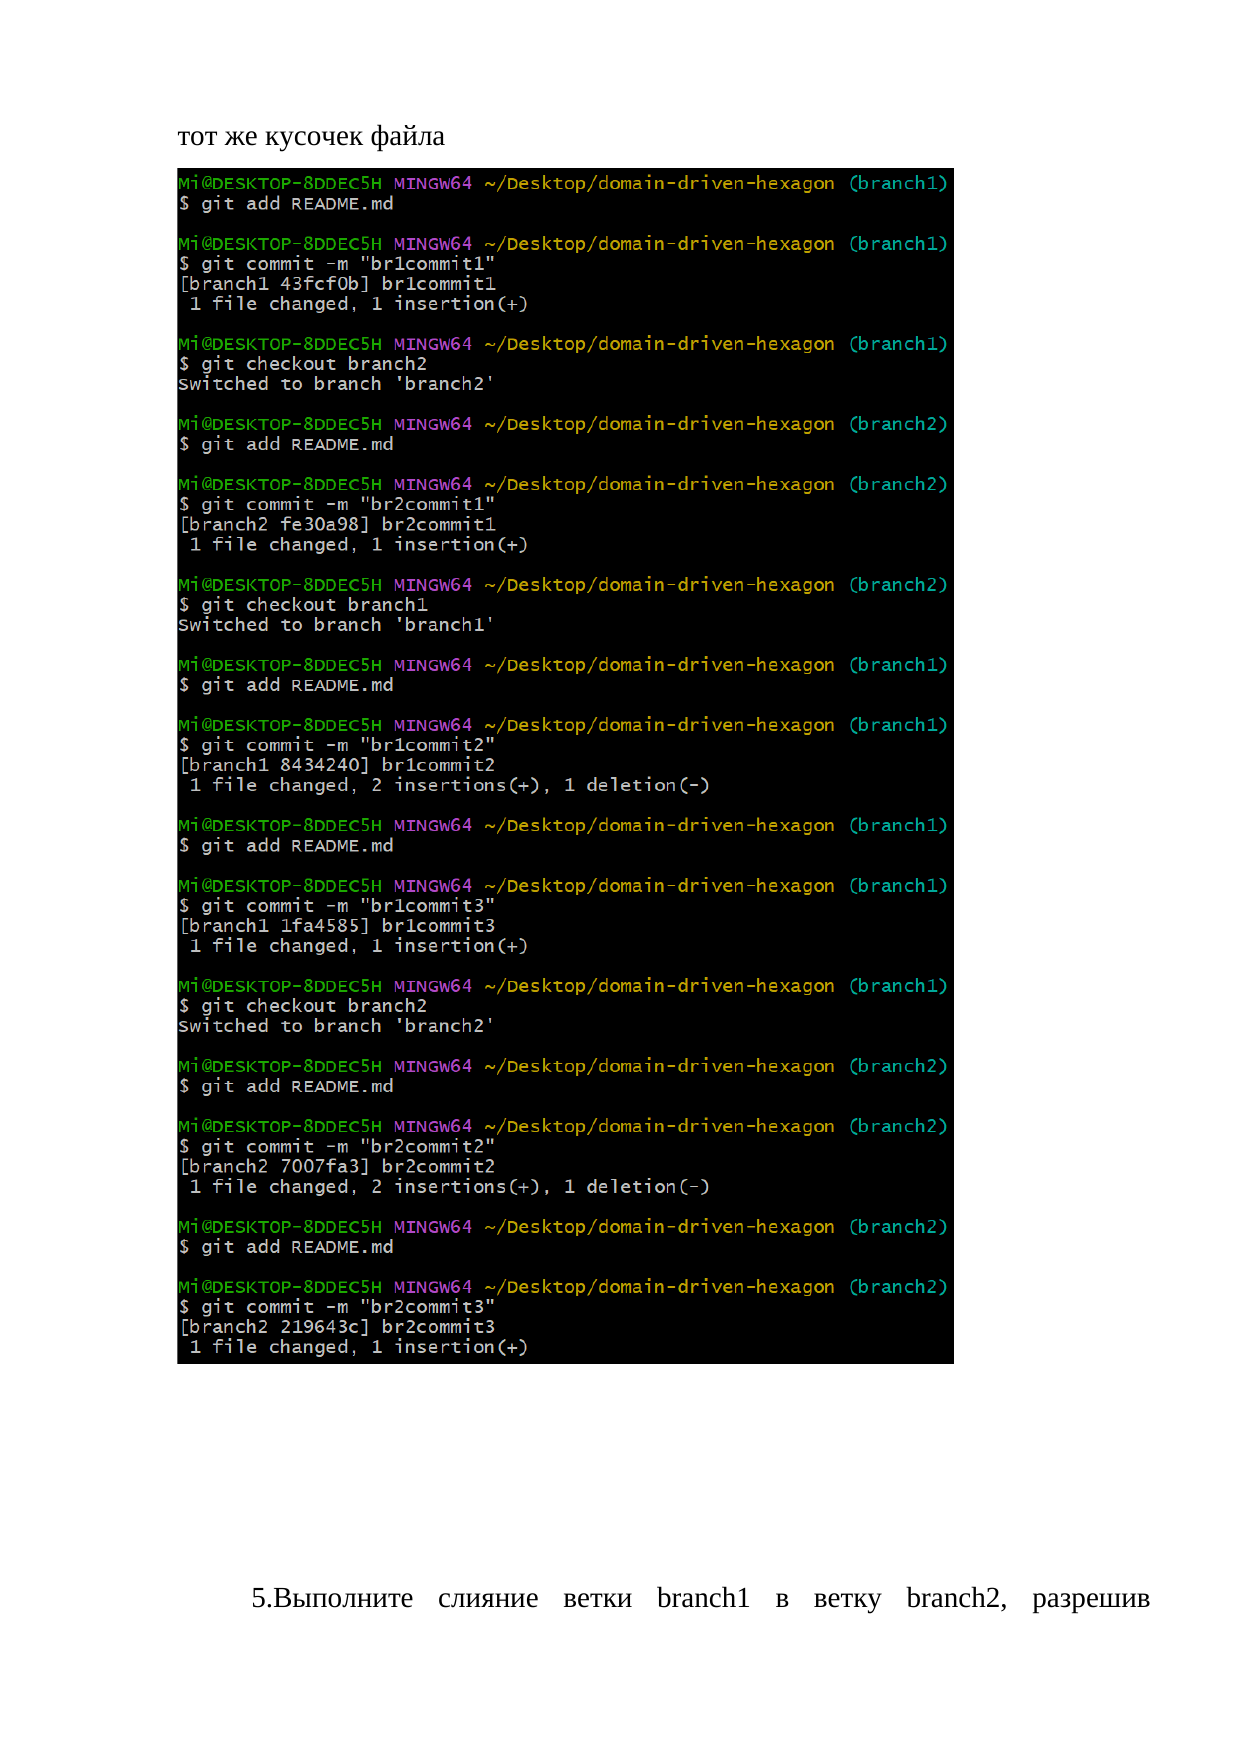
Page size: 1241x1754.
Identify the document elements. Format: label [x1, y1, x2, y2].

text [177, 118, 1152, 152]
picture [177, 168, 954, 1364]
text [177, 1580, 1152, 1614]
